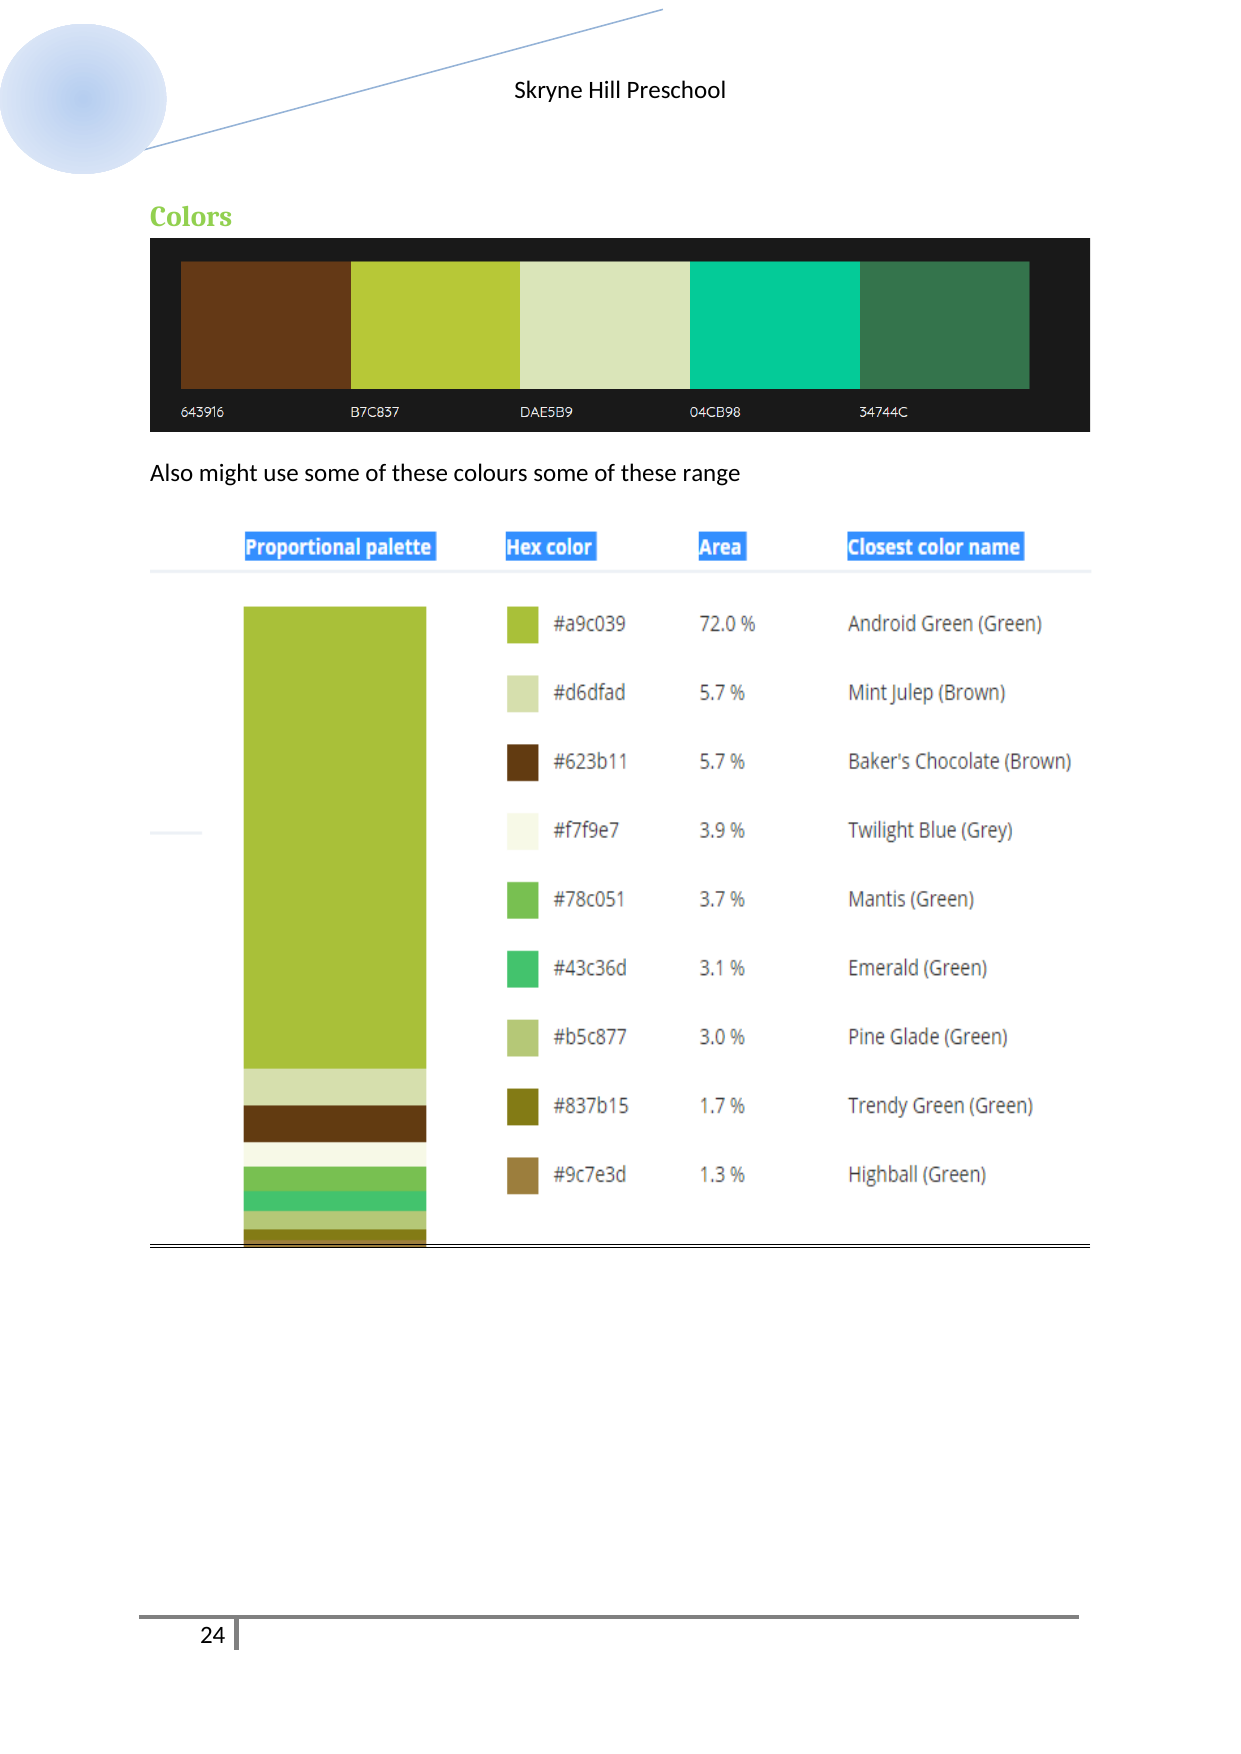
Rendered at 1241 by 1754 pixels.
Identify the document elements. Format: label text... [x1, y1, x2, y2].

picture [150, 513, 1171, 1248]
text Also might use some of these colours some of these range [150, 457, 1090, 488]
subtitle Colors [150, 200, 1090, 233]
picture [150, 238, 1091, 432]
